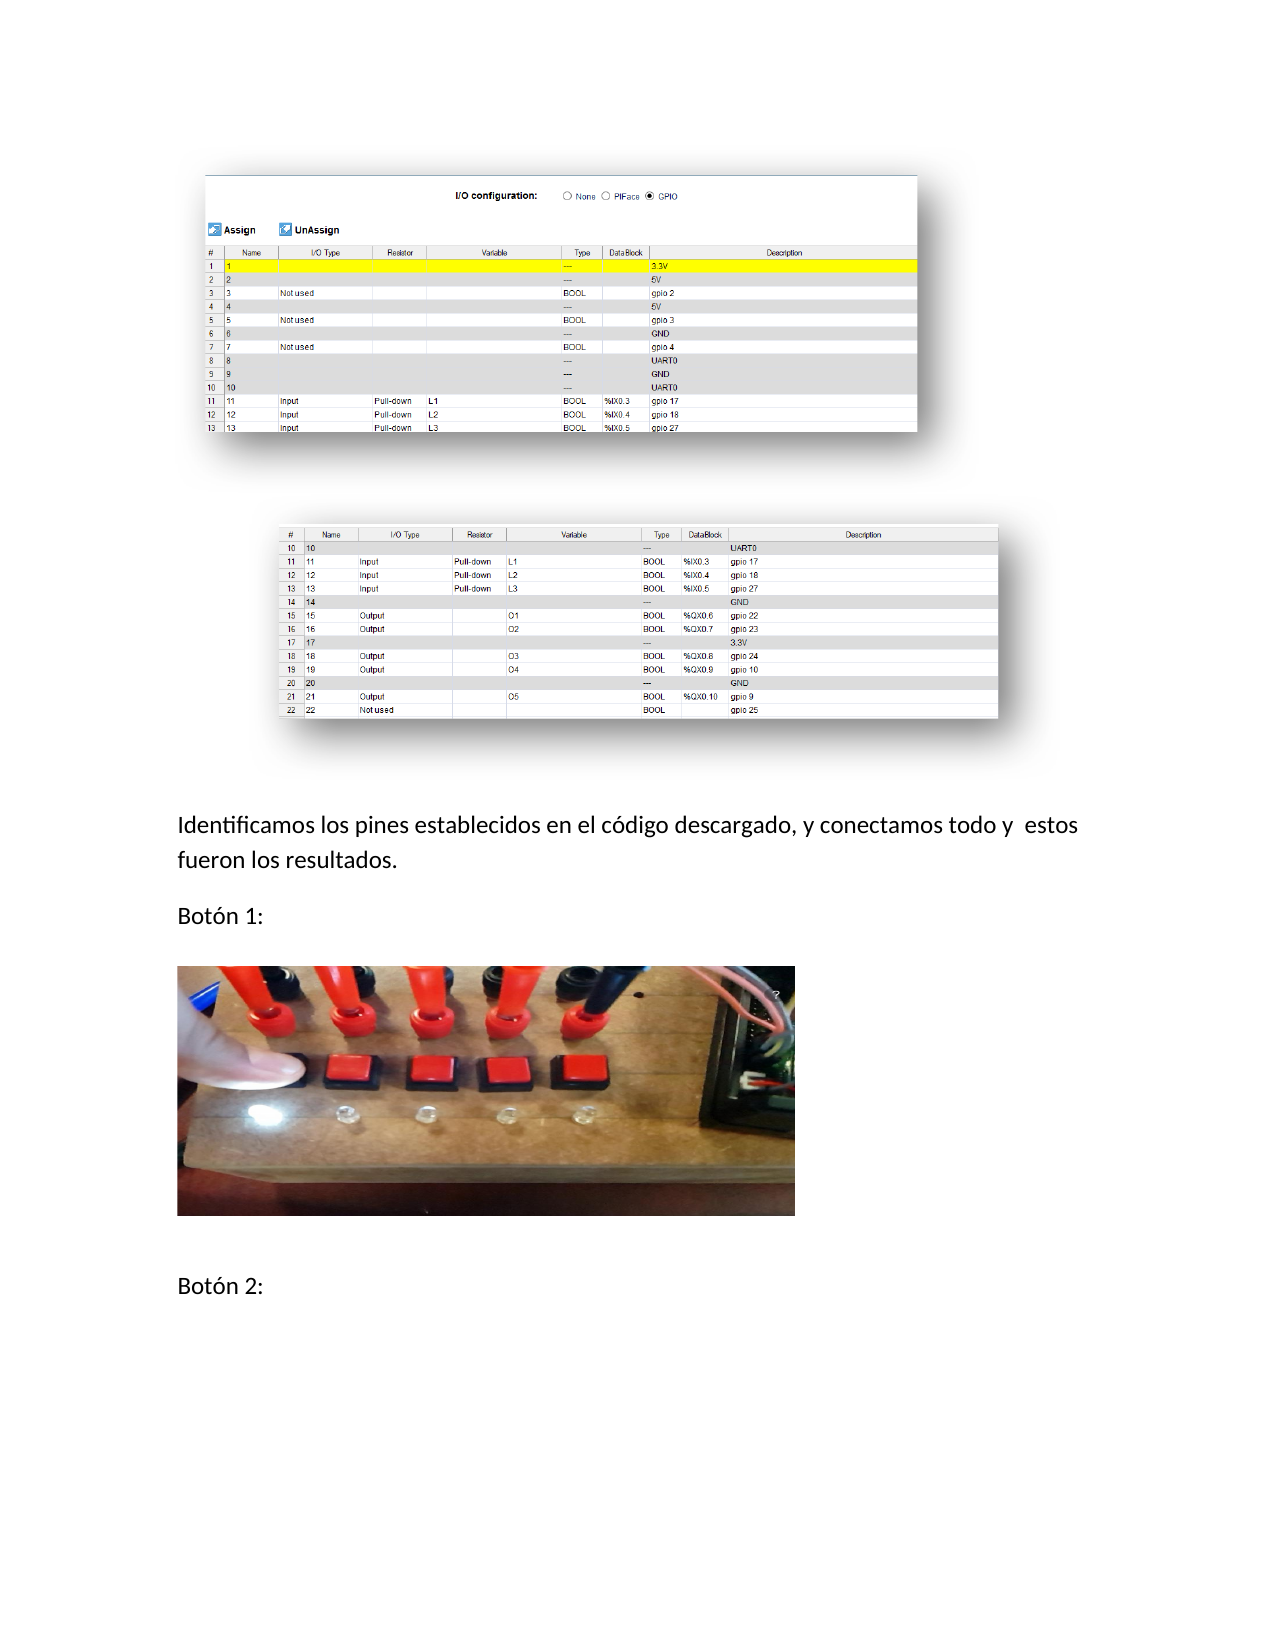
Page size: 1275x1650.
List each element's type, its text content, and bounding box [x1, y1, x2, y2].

text Botón 1: [177, 900, 1098, 930]
text Botón 2: [177, 1270, 1098, 1301]
picture [205, 175, 918, 432]
picture [279, 524, 999, 719]
text Identificamos los pines establecidos en el código descargado, y conectamos todo y estos fueron los resultados. [177, 809, 1098, 874]
picture [177, 966, 795, 1216]
